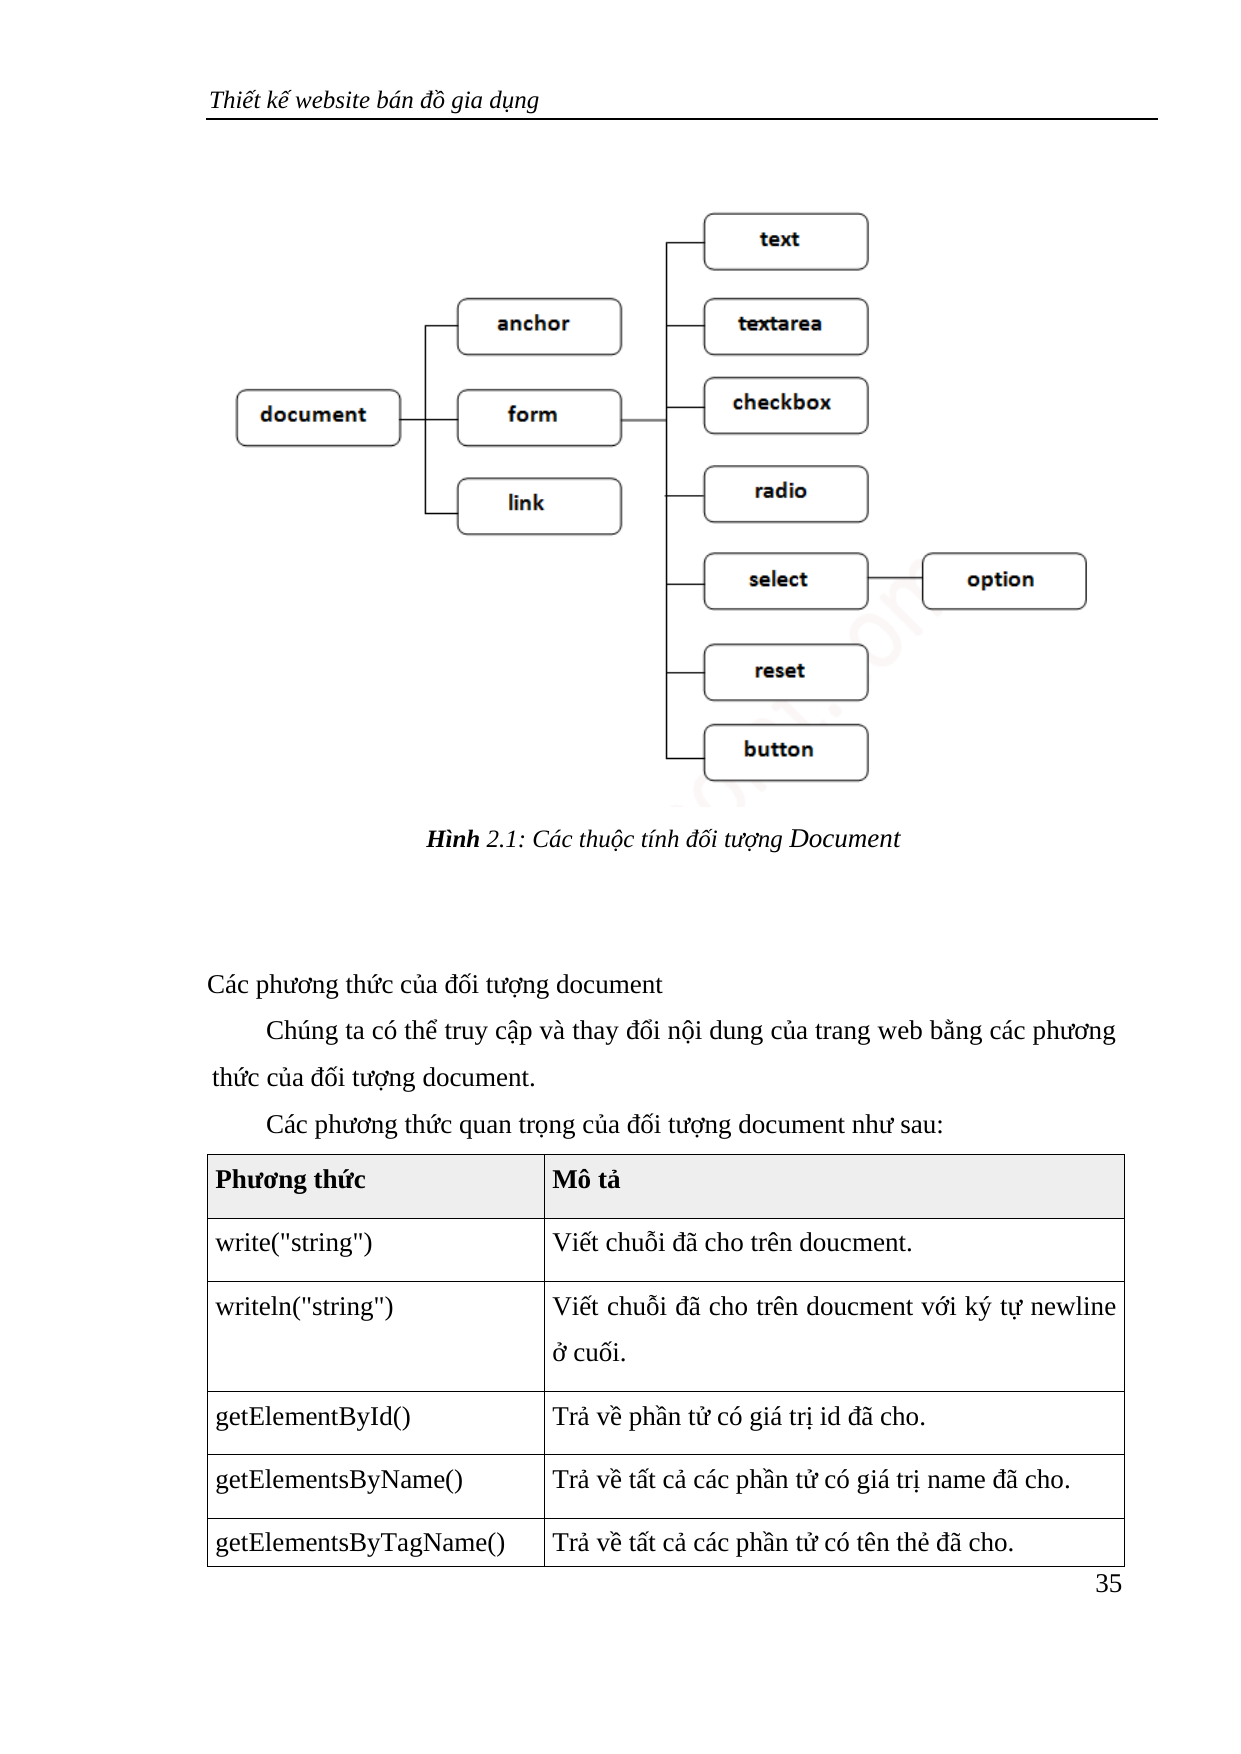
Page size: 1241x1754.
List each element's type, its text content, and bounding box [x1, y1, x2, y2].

picture [227, 200, 1102, 807]
table_header Phương thức [208, 1155, 544, 1218]
text Các phương thức quan trọng của đối tượng document như sau: [212, 1108, 1117, 1139]
text Hình 2.1: Các thuộc tính đối tượng Document [207, 822, 1122, 853]
table_cell getElementsByName() [208, 1455, 544, 1518]
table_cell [208, 1519, 544, 1566]
table_cell Viết chuỗi đã cho trên doucment. [545, 1219, 1124, 1281]
table_cell write("string") [208, 1219, 544, 1281]
table_cell getElementById() [208, 1392, 544, 1454]
table_cell writeln("string") [208, 1282, 544, 1391]
text Chúng ta có thể truy cập và thay đổi nội dung của trang web bằng các phương thức của đối tượng document. [212, 1014, 1117, 1092]
table_cell Trả về phần tử có giá trị id đã cho. [545, 1392, 1124, 1454]
table_cell Trả về tất cả các phần tử có giá trị name đã cho. [545, 1455, 1124, 1518]
table_header Mô tả [545, 1155, 1124, 1218]
table_cell Viết chuỗi đã cho trên doucment với ký tự newline ở cuối. [545, 1282, 1124, 1391]
text Các phương thức của đối tượng document [207, 968, 1122, 999]
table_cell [545, 1519, 1124, 1566]
